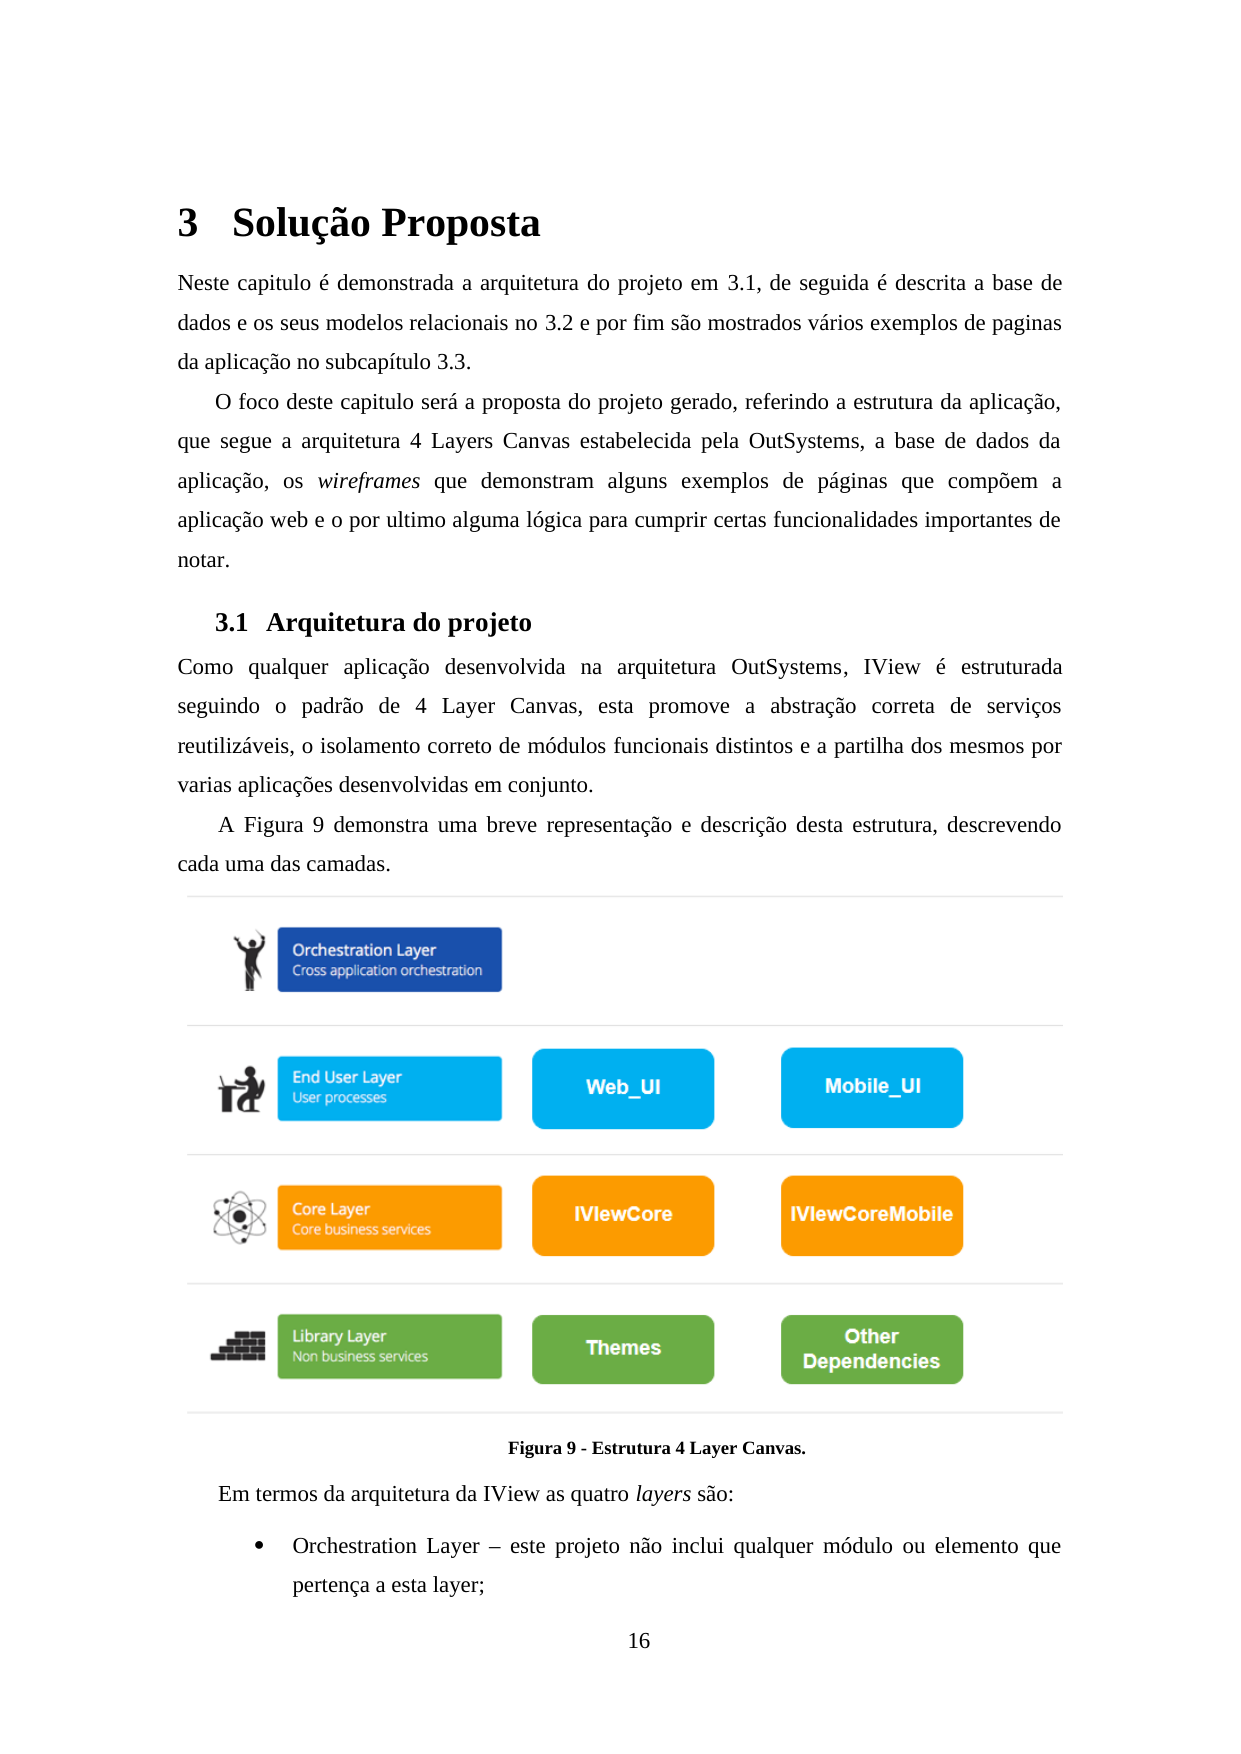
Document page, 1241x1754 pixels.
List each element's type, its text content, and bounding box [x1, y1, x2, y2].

subtitle Arquitetura do projeto [215, 606, 1063, 637]
text Figura 9 - Estrutura 4 Layer Canvas. [177, 1437, 1063, 1459]
text Neste capitulo é demonstrada a arquitetura do projeto em 3.1, de seguida é descrita a base de dados e os seus modelos relacionais no 3.2 e por fim são mostrados vários exemplos de paginas da aplicação no subcapítulo 3.3. [177, 269, 1063, 375]
picture [177, 889, 1063, 1425]
text Como qualquer aplicação desenvolvida na arquitetura OutSystems, IView é estruturada seguindo o padrão de 4 Layer Canvas, esta promove a abstração correta de serviços reutilizáveis, o isolamento correto de módulos funcionais distintos e a partilha dos mesmos por varias aplicações desenvolvidas em conjunto. [177, 653, 1063, 798]
text O foco deste capitulo será a proposta do projeto gerado, referindo a estrutura da aplicação, que segue a arquitetura 4 Layers Canvas estabelecida pela OutSystems, a base de dados da aplicação, os wireframes que demonstram alguns exemplos de páginas que compõem a aplicação web e o por ultimo alguma lógica para cumprir certas funcionalidades importantes de notar. [177, 388, 1063, 572]
text A Figura 9 demonstra uma breve representação e descrição desta estrutura, descrevendo cada uma das camadas. [177, 811, 1063, 877]
list Orchestration Layer – este projeto não inclui qualquer módulo ou elemento que pertença a esta layer; [255, 1532, 1063, 1597]
text Em termos da arquitetura da IView as quatro layers são: [177, 1480, 1063, 1506]
subtitle Solução Proposta [177, 198, 1063, 246]
